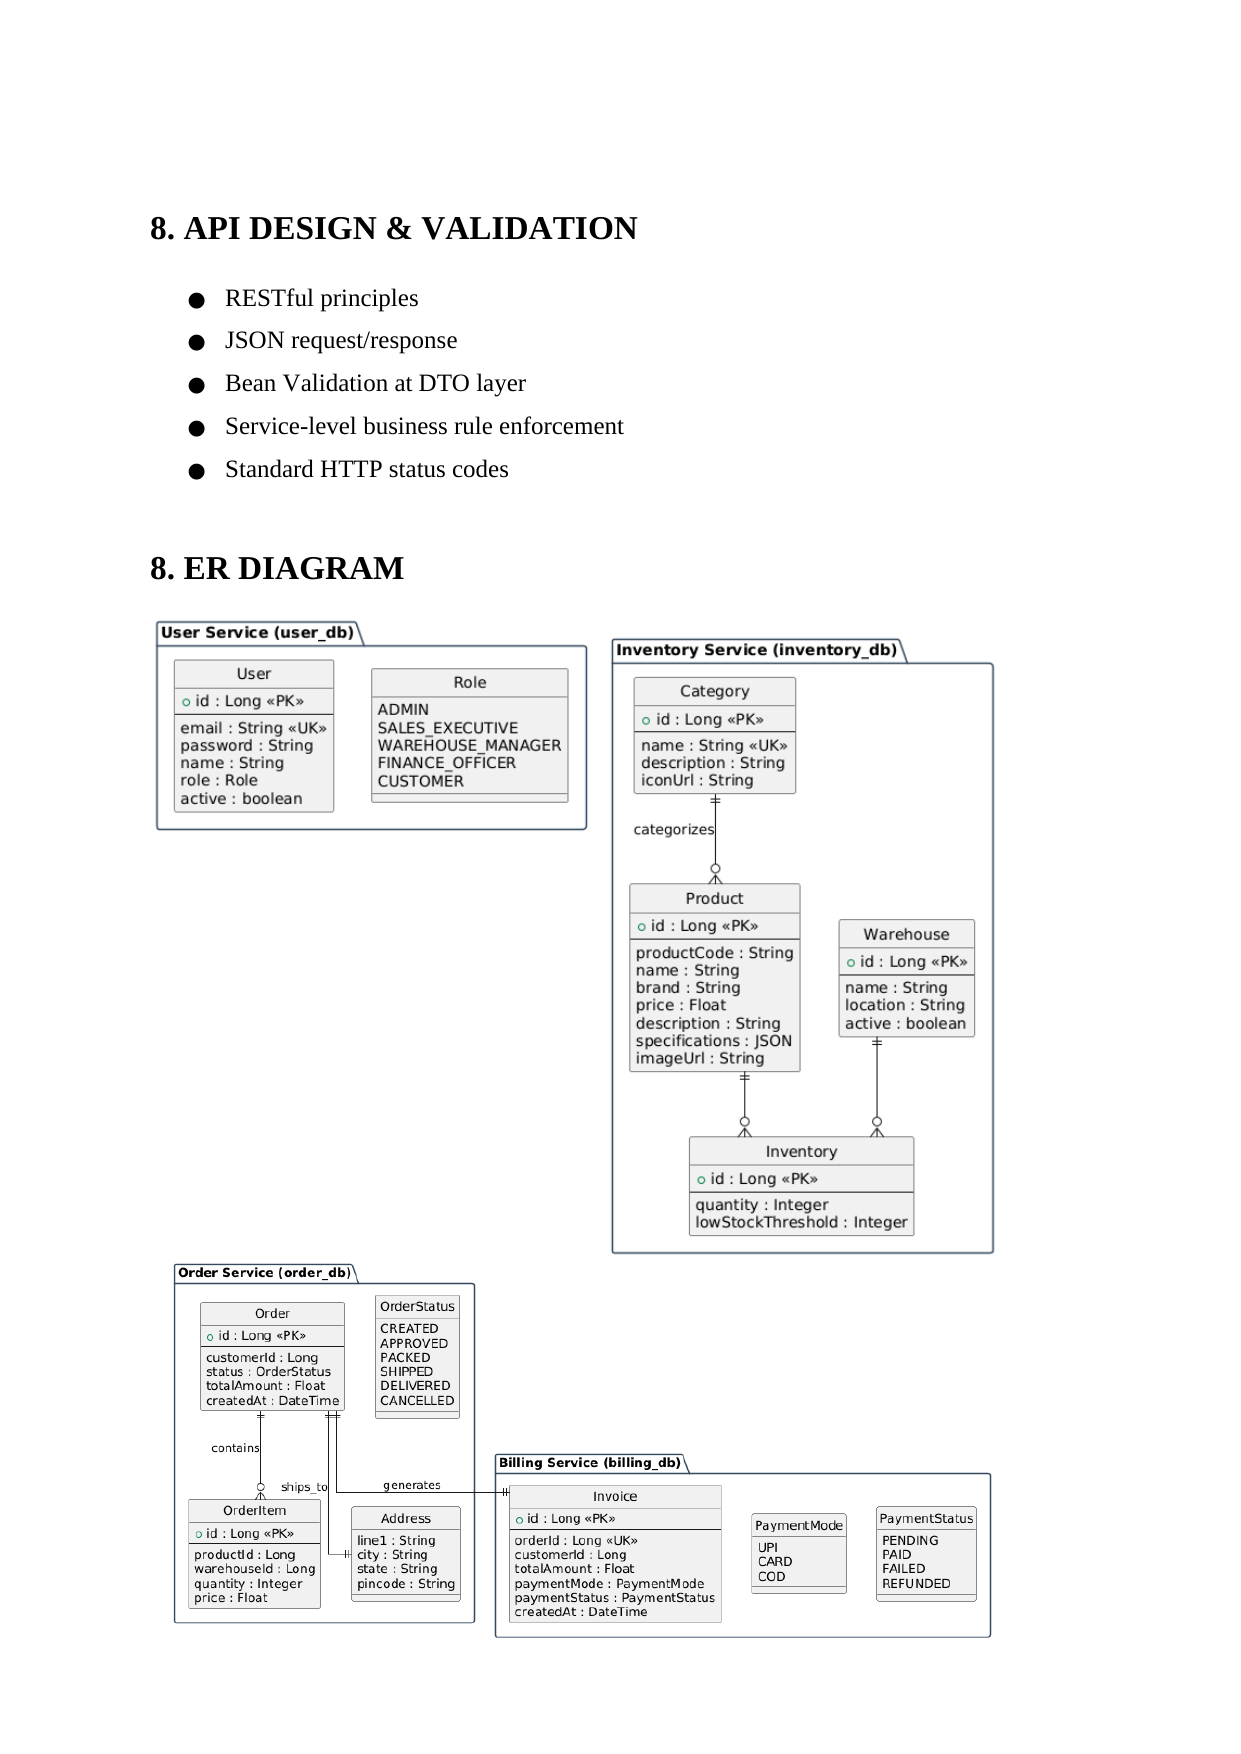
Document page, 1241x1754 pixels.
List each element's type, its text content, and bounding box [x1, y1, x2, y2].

list RESTful principles [187, 275, 1090, 318]
picture [150, 615, 1010, 1666]
list Service-level business rule enforcement [187, 403, 1090, 446]
list JSON request/response [187, 318, 1090, 361]
list Standard HTTP status codes [187, 446, 1090, 489]
text 8. API DESIGN & VALIDATION [150, 208, 1090, 246]
text 8. ER DIAGRAM [150, 548, 1090, 587]
list Bean Validation at DTO layer [187, 361, 1090, 403]
